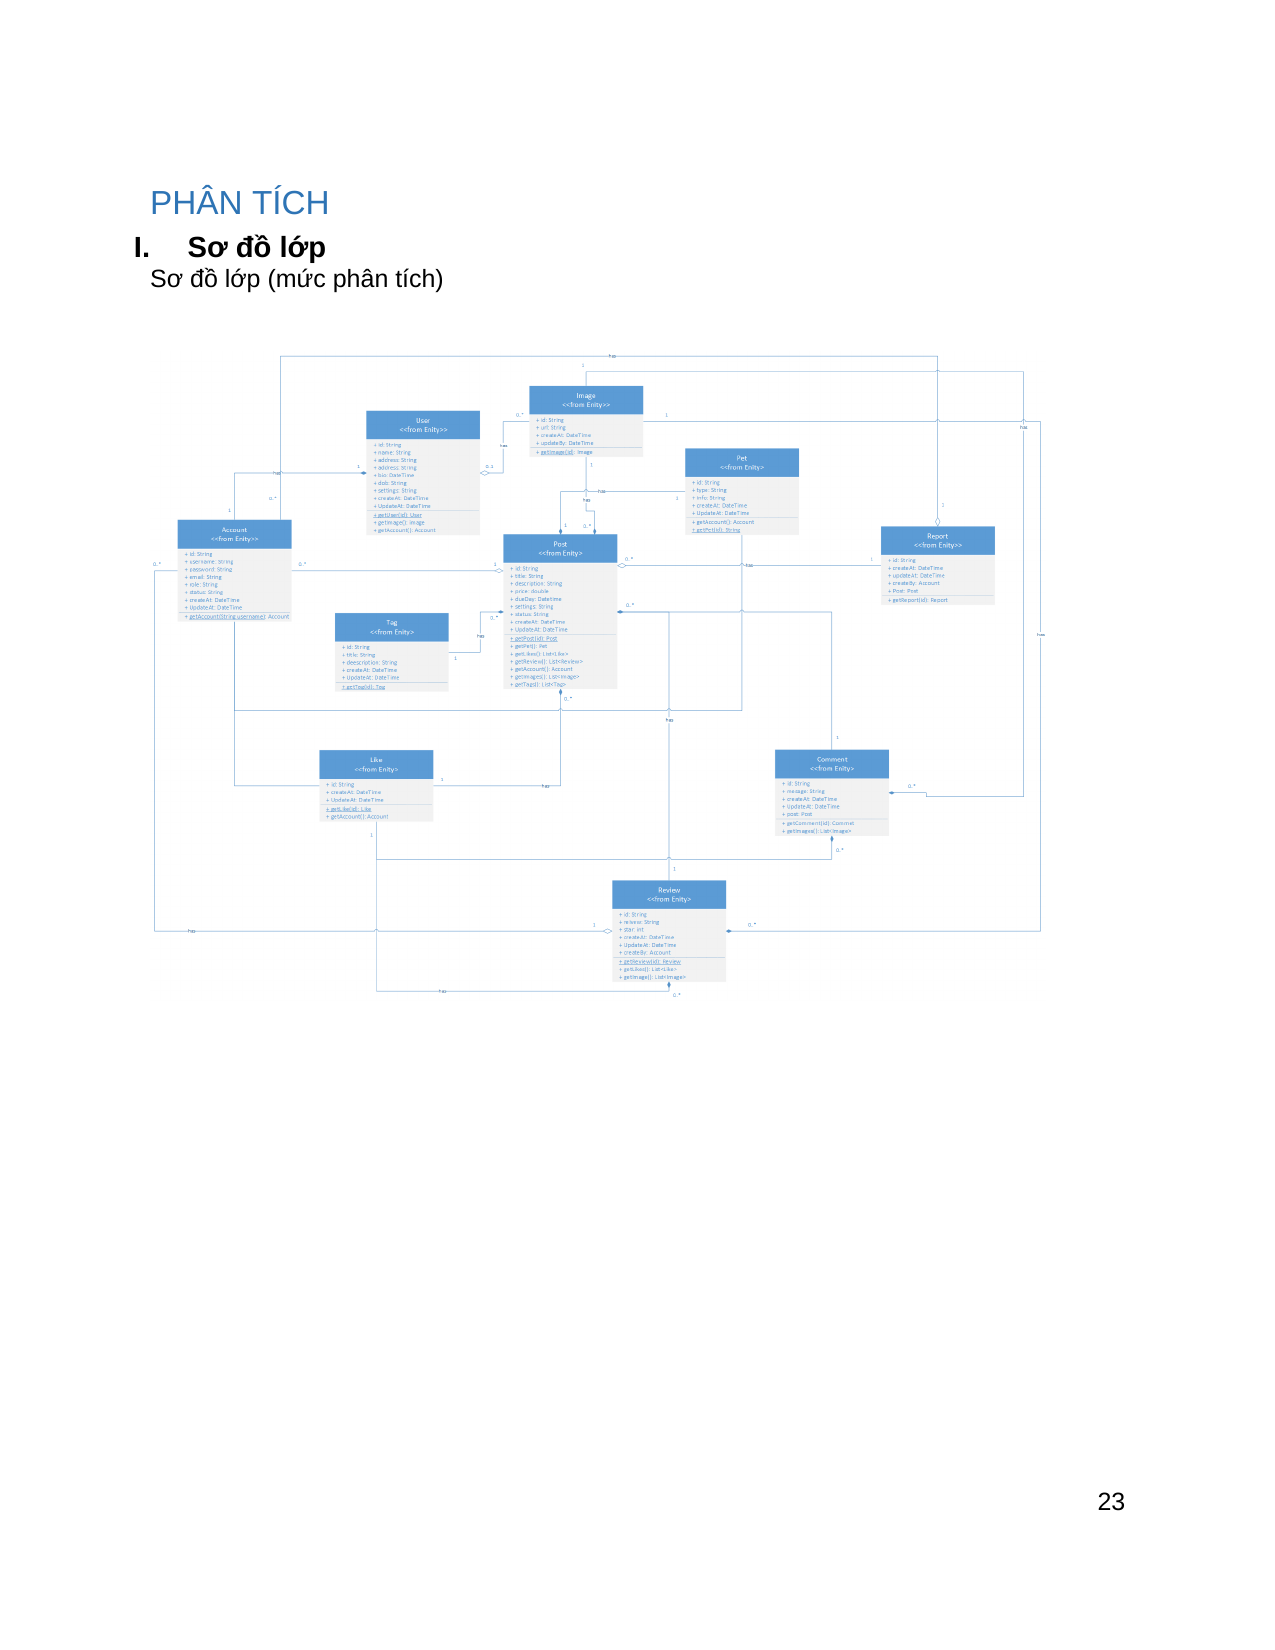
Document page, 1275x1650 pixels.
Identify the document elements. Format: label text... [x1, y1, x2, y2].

text Sơ đồ lớp (mức phân tích) [150, 264, 1125, 292]
picture [150, 351, 1047, 1001]
subtitle Sơ đồ lớp [150, 230, 1125, 264]
subtitle PHÂN TÍCH [150, 183, 1125, 222]
